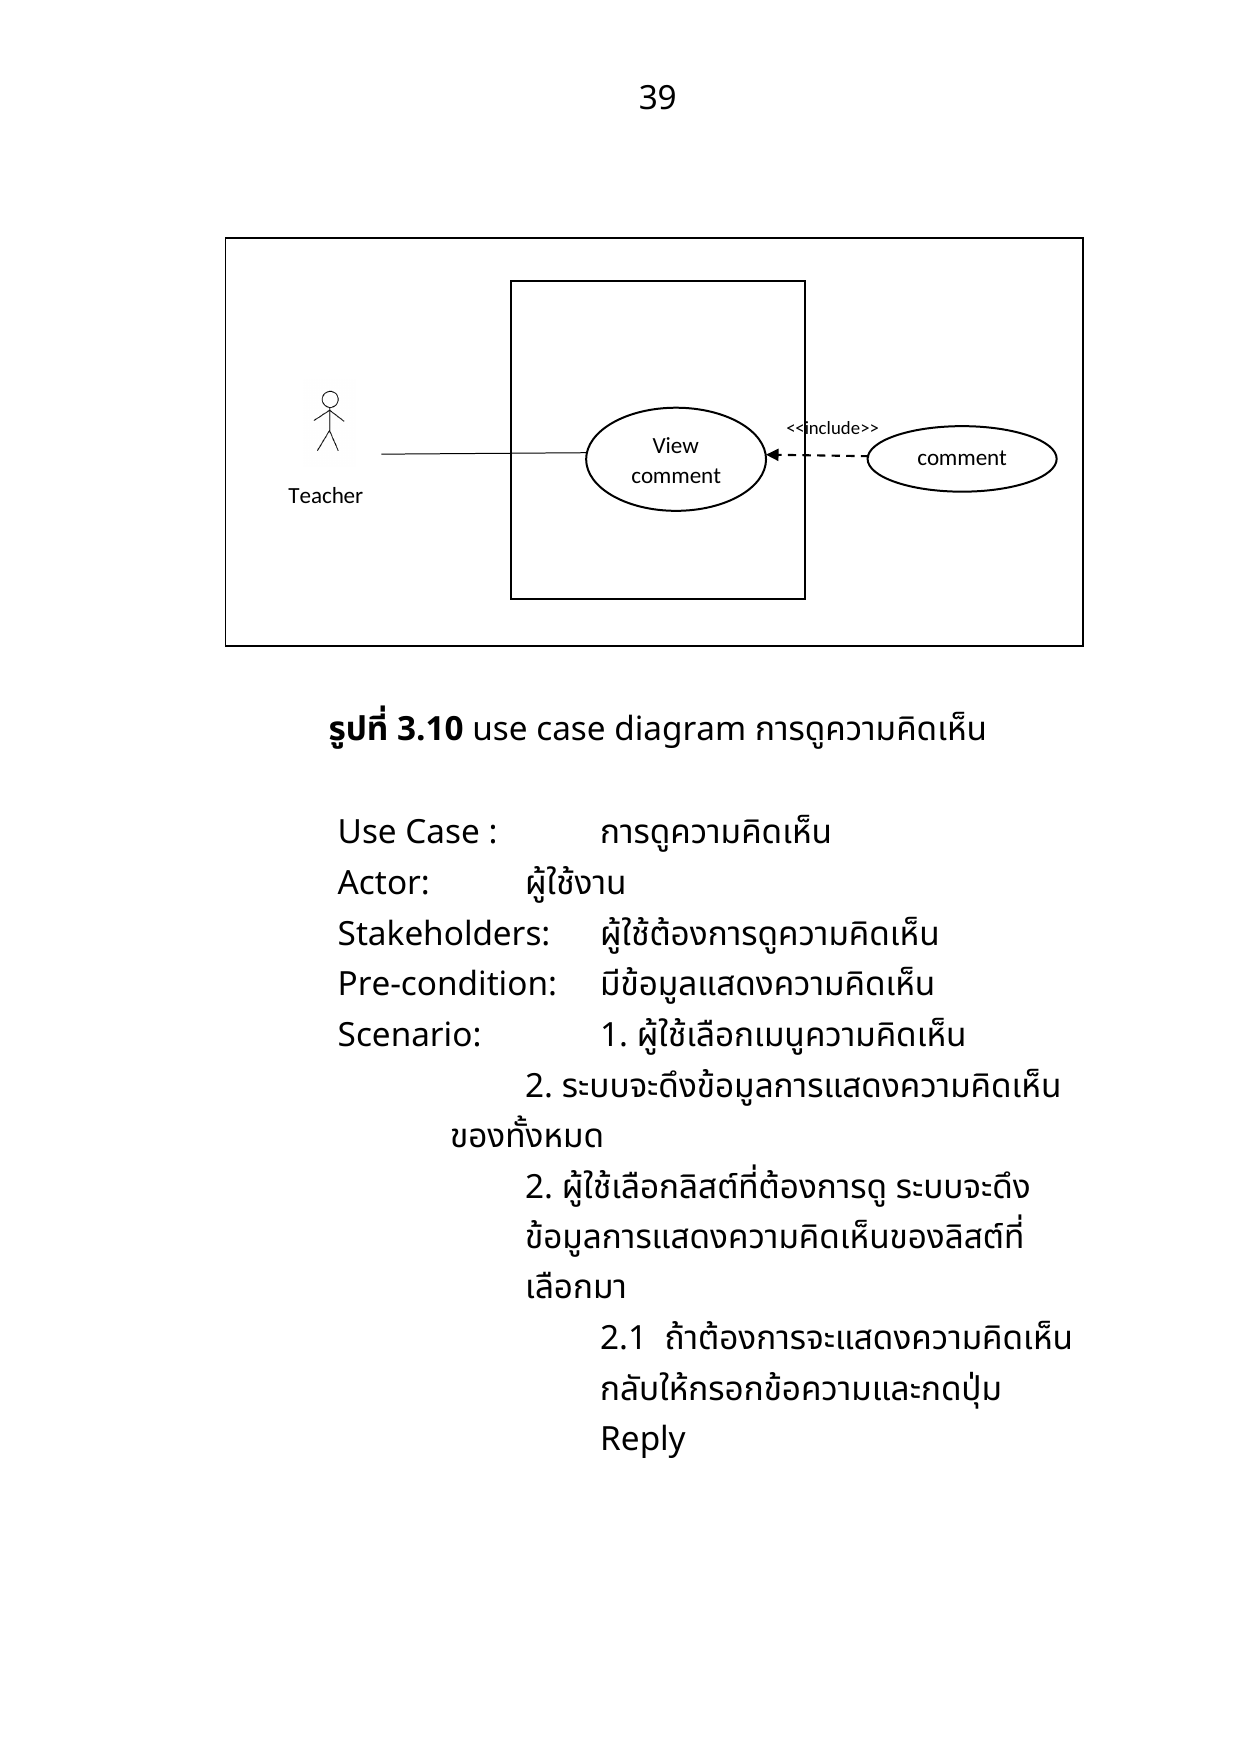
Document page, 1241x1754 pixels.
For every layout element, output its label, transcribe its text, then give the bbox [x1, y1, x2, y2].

text Actor: ผู้ใช้งาน [262, 859, 1090, 909]
text 2. ระบบจะดึงข้อมูลการแสดงความคิดเห็นของทั้งหมด [450, 1061, 1090, 1162]
text Use Case : การดูความคิดเห็น [225, 808, 1090, 859]
text Scenario: 1. ผู้ใช้เลือกเมนูความคิดเห็น [262, 1011, 1090, 1061]
text 2.1 ถ้าต้องการจะแสดงความคิดเห็นกลับให้กรอกข้อความและกดปุ่ม Reply [600, 1314, 1090, 1460]
text Pre-condition: มีข้อมูลแสดงความคิดเห็น [262, 960, 1090, 1011]
text Stakeholders: ผู้ใช้ต้องการดูความคิดเห็น [262, 909, 1090, 960]
text 2. ผู้ใช้เลือกลิสต์ที่ต้องการดู ระบบจะดึงข้อมูลการแสดงความคิดเห็นของลิสต์ที่เลือกมา [525, 1162, 1090, 1314]
text รูปที่ 3.10 use case diagram การดูความคิดเห็น [225, 705, 1090, 755]
